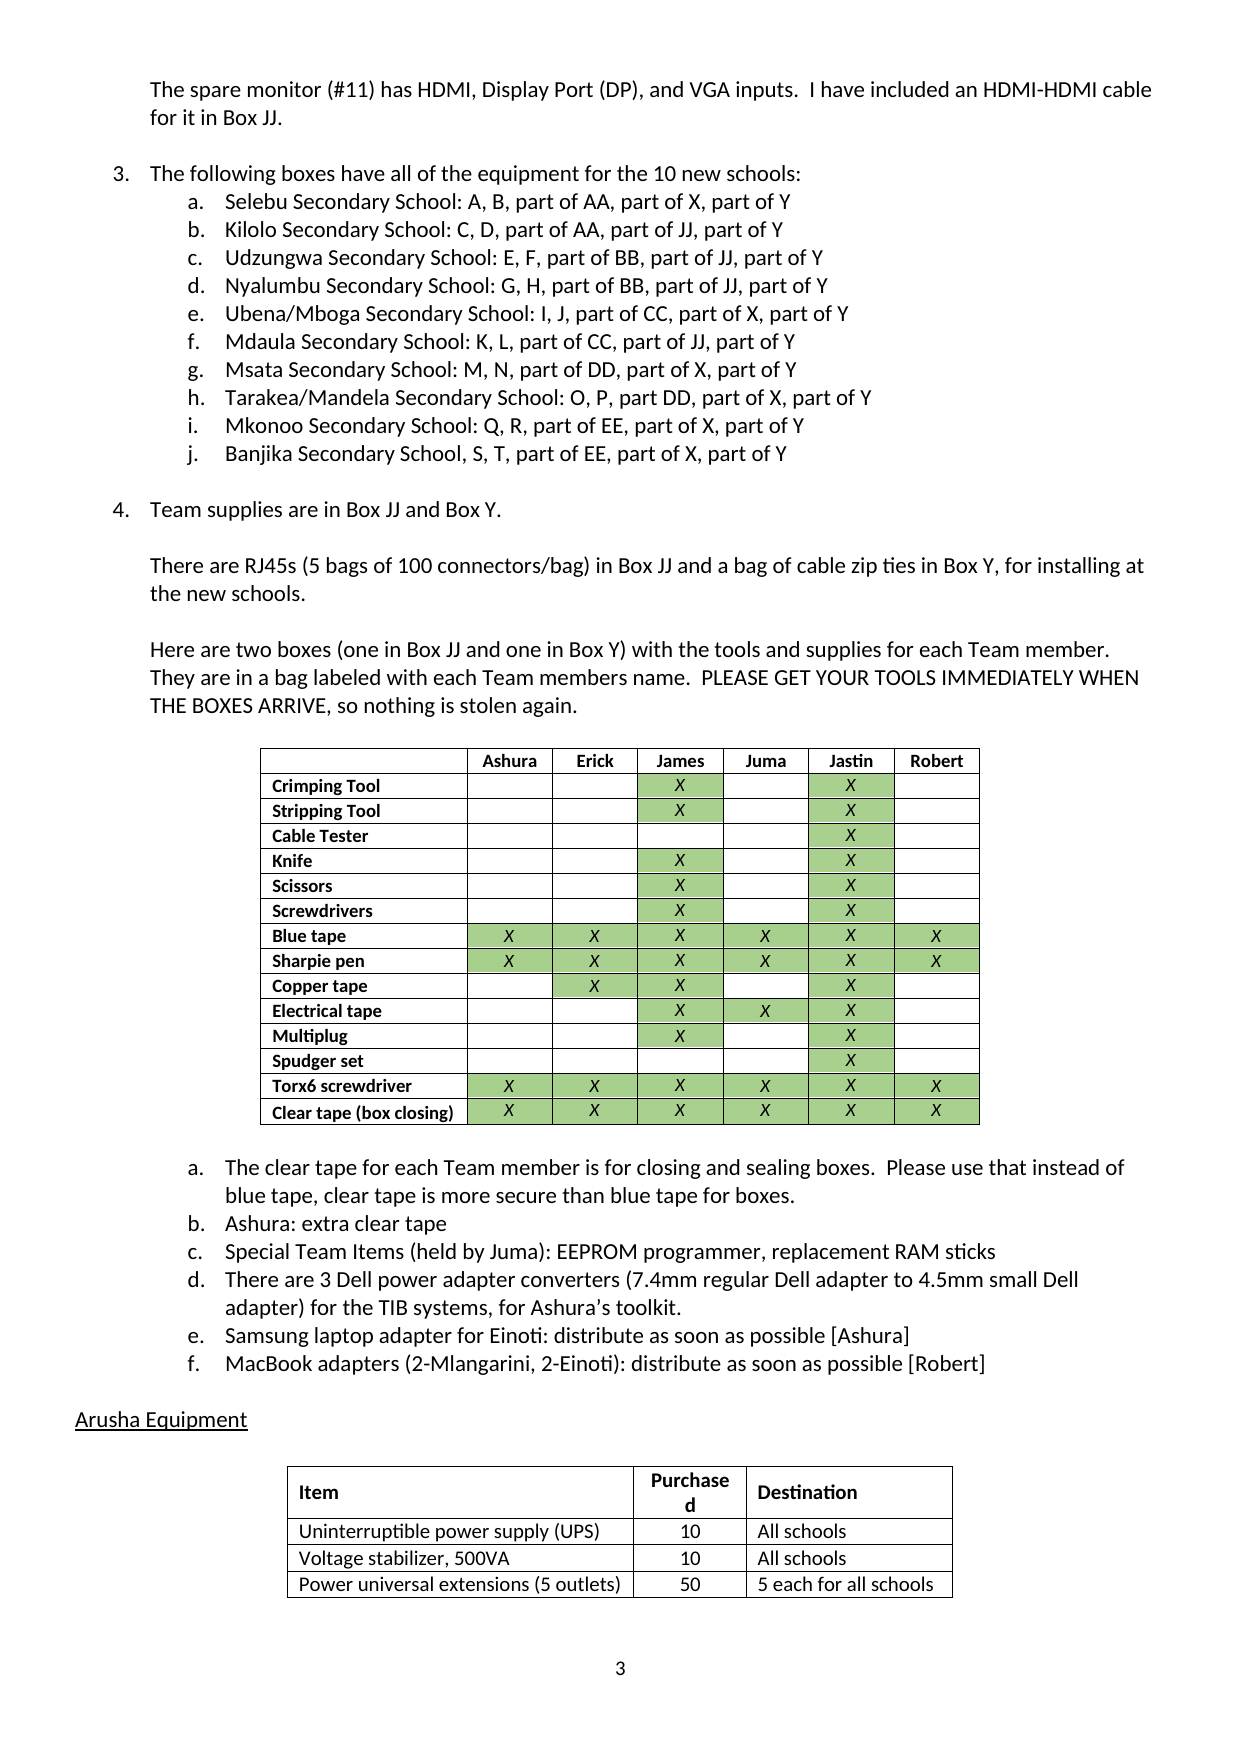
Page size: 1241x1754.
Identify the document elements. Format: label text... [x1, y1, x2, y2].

table_cell [468, 1049, 552, 1072]
table_cell [895, 1049, 979, 1072]
table_cell [895, 874, 979, 897]
table_header Jastin [809, 749, 894, 772]
table_cell X [638, 849, 723, 872]
table_cell [468, 849, 552, 872]
list Selebu Secondary School: A, B, part of AA, part of X, part of Y [187, 187, 1165, 215]
table_cell [724, 974, 808, 997]
table_cell X [638, 899, 723, 922]
list Banjika Secondary School, S, T, part of EE, part of X, part of Y [187, 439, 1165, 467]
table_cell X [638, 1099, 723, 1124]
table_cell [553, 849, 637, 872]
table_cell Crimping Tool [261, 774, 467, 797]
table_cell [895, 974, 979, 997]
table_cell X [895, 1074, 979, 1097]
table_cell 50 [634, 1572, 746, 1597]
table_cell X [468, 949, 552, 972]
table_cell [895, 774, 979, 797]
table_cell [724, 1024, 808, 1047]
table_cell X [809, 1099, 894, 1124]
table_cell Voltage stabilizer, 500VA [288, 1545, 633, 1571]
table_cell [895, 824, 979, 847]
table_cell Electrical tape [261, 999, 467, 1022]
list Ubena/Mboga Secondary School: I, J, part of CC, part of X, part of Y [187, 299, 1165, 327]
table_cell X [809, 1024, 894, 1047]
table_cell [553, 1049, 637, 1072]
list Samsung laptop adapter for Einoti: distribute as soon as possible [Ashura] [187, 1321, 1165, 1349]
table_cell [468, 874, 552, 897]
table_cell Spudger set [261, 1049, 467, 1072]
table_cell Sharpie pen [261, 949, 467, 972]
table_cell X [638, 974, 723, 997]
table_cell X [553, 1074, 637, 1097]
table_cell [553, 1024, 637, 1047]
table_cell [724, 799, 808, 822]
table_header Robert [895, 749, 979, 772]
table_cell X [638, 874, 723, 897]
table_cell [553, 874, 637, 897]
table_cell 10 [634, 1545, 746, 1571]
table_cell X [553, 974, 637, 997]
table_cell X [724, 999, 808, 1022]
table_cell [724, 899, 808, 922]
table_cell X [468, 1074, 552, 1097]
table_cell X [809, 974, 894, 997]
list Udzungwa Secondary School: E, F, part of BB, part of JJ, part of Y [187, 243, 1165, 271]
table_cell Torx6 screwdriver [261, 1074, 467, 1097]
table_cell [895, 799, 979, 822]
table_cell Clear tape (box closing) [261, 1099, 467, 1124]
table_header James [638, 749, 723, 772]
table_cell X [553, 1099, 637, 1124]
table_cell Copper tape [261, 974, 467, 997]
table_cell X [638, 949, 723, 972]
table_cell Screwdrivers [261, 899, 467, 922]
table_cell [553, 799, 637, 822]
table_cell X [895, 949, 979, 972]
list Special Team Items (held by Juma): EEPROM programmer, replacement RAM sticks [187, 1237, 1165, 1265]
table_cell X [895, 924, 979, 947]
table_cell [553, 899, 637, 922]
table_cell Multiplug [261, 1024, 467, 1047]
table_cell X [638, 1024, 723, 1047]
list Mdaula Secondary School: K, L, part of CC, part of JJ, part of Y [187, 327, 1165, 355]
table_cell X [638, 924, 723, 947]
table_cell X [638, 774, 723, 797]
table_cell All schools [747, 1545, 952, 1571]
list Kilolo Secondary School: C, D, part of AA, part of JJ, part of Y [187, 215, 1165, 243]
table_cell [468, 774, 552, 797]
list The following boxes have all of the equipment for the 10 new schools: [112, 159, 1165, 187]
table_cell [468, 974, 552, 997]
list Ashura: extra clear tape [187, 1209, 1165, 1237]
list The clear tape for each Team member is for closing and sealing boxes. Please use that instead of blue tape, clear tape is more secure than blue tape for boxes. [187, 1153, 1165, 1209]
table_cell X [809, 899, 894, 922]
table_cell [553, 774, 637, 797]
table_cell X [809, 849, 894, 872]
table_cell Scissors [261, 874, 467, 897]
table_cell Knife [261, 849, 467, 872]
table_cell X [809, 799, 894, 822]
list There are 3 Dell power adapter converters (7.4mm regular Dell adapter to 4.5mm small Dell adapter) for the TIB systems, for Ashura’s toolkit. [187, 1265, 1165, 1321]
table_cell [895, 849, 979, 872]
table_cell Stripping Tool [261, 799, 467, 822]
table_cell Cable Tester [261, 824, 467, 847]
table_cell X [809, 824, 894, 847]
table_cell [468, 824, 552, 847]
table_cell [724, 849, 808, 872]
table_cell [895, 999, 979, 1022]
table_cell X [809, 1074, 894, 1097]
table_cell [553, 824, 637, 847]
table_header Purchased [634, 1467, 746, 1518]
table_cell X [638, 1074, 723, 1097]
text There are RJ45s (5 bags of 100 connectors/bag) in Box JJ and a bag of cable zip ties in Box Y, for installing at the new schools. [150, 551, 1165, 607]
table_header [261, 749, 467, 772]
text The spare monitor (#11) has HDMI, Display Port (DP), and VGA inputs. I have included an HDMI-HDMI cable for it in Box JJ. [150, 75, 1165, 131]
table_cell X [809, 924, 894, 947]
table_cell X [724, 1099, 808, 1124]
table_cell X [638, 999, 723, 1022]
table_header Item [288, 1467, 633, 1518]
table_cell [724, 874, 808, 897]
text Arusha Equipment [75, 1405, 1165, 1433]
list Tarakea/Mandela Secondary School: O, P, part DD, part of X, part of Y [187, 383, 1165, 411]
table_cell [468, 899, 552, 922]
table_cell X [809, 774, 894, 797]
table_cell X [638, 799, 723, 822]
table_cell X [809, 999, 894, 1022]
table_header Juma [724, 749, 808, 772]
table_cell [895, 899, 979, 922]
table_header Destination [747, 1467, 952, 1518]
list Msata Secondary School: M, N, part of DD, part of X, part of Y [187, 355, 1165, 383]
table_cell X [895, 1099, 979, 1124]
table_cell [468, 1024, 552, 1047]
table_cell X [724, 924, 808, 947]
table_cell X [553, 949, 637, 972]
text Here are two boxes (one in Box JJ and one in Box Y) with the tools and supplies for each Team member. They are in a bag labeled with each Team members name. PLEASE GET YOUR TOOLS IMMEDIATELY WHEN THE BOXES ARRIVE, so nothing is stolen again. [150, 635, 1165, 719]
table_cell 10 [634, 1519, 746, 1544]
table_cell [895, 1024, 979, 1047]
table_cell 5 each for all schools [747, 1572, 952, 1597]
table_cell X [809, 1049, 894, 1072]
table_cell Uninterruptible power supply (UPS) [288, 1519, 633, 1544]
list Mkonoo Secondary School: Q, R, part of EE, part of X, part of Y [187, 411, 1165, 439]
table_cell [724, 774, 808, 797]
table_cell [553, 999, 637, 1022]
table_header Erick [553, 749, 637, 772]
table_cell All schools [747, 1519, 952, 1544]
table_header Ashura [468, 749, 552, 772]
table_cell [468, 999, 552, 1022]
table_cell X [468, 1099, 552, 1124]
table_cell X [468, 924, 552, 947]
table_cell X [724, 1074, 808, 1097]
table_cell Blue tape [261, 924, 467, 947]
table_cell [724, 824, 808, 847]
table_cell [468, 799, 552, 822]
table_cell [638, 824, 723, 847]
table_cell X [809, 949, 894, 972]
table_cell X [553, 924, 637, 947]
table_cell Power universal extensions (5 outlets) [288, 1572, 633, 1597]
table_cell X [809, 874, 894, 897]
table_cell [638, 1049, 723, 1072]
table_cell X [724, 949, 808, 972]
list Team supplies are in Box JJ and Box Y. [112, 495, 1165, 523]
list Nyalumbu Secondary School: G, H, part of BB, part of JJ, part of Y [187, 271, 1165, 299]
list MacBook adapters (2-Mlangarini, 2-Einoti): distribute as soon as possible [Robert] [187, 1349, 1165, 1377]
table_cell [724, 1049, 808, 1072]
